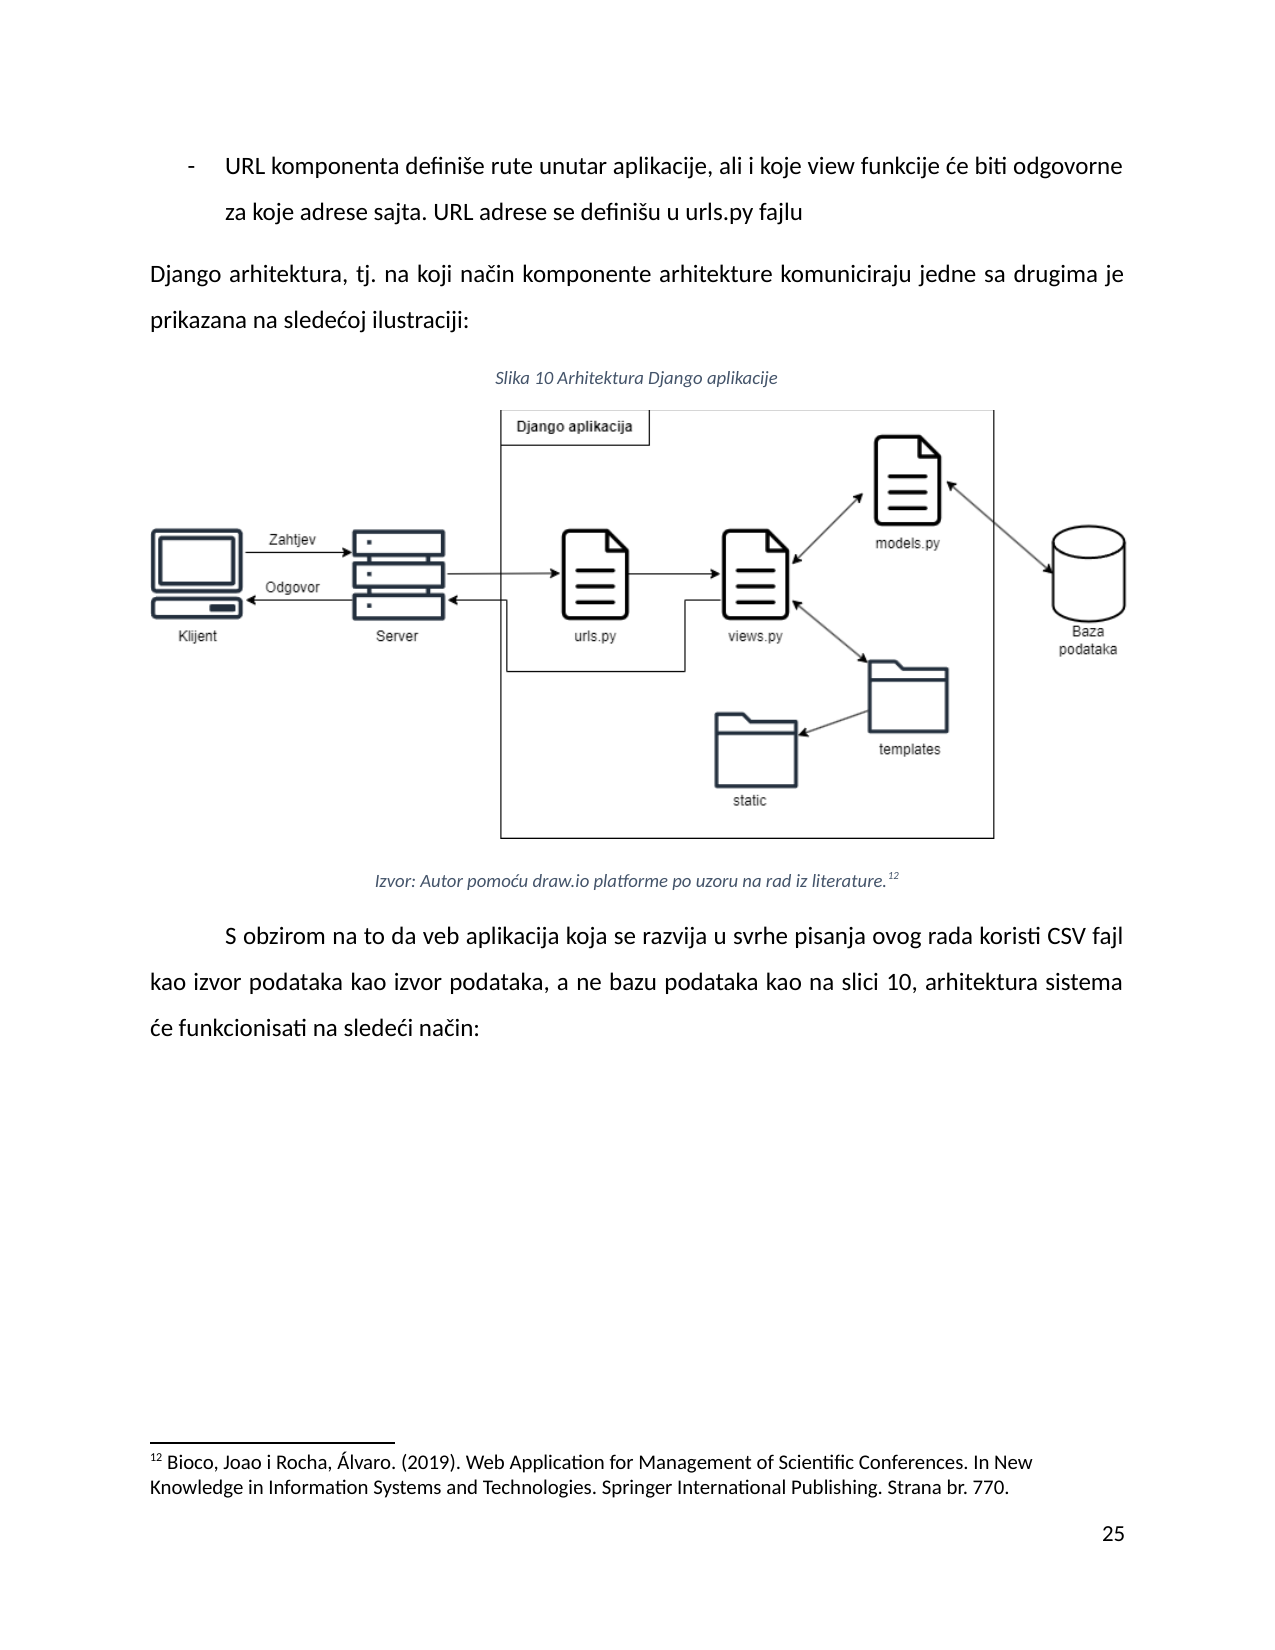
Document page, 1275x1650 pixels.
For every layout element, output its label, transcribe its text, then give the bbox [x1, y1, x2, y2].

text S obzirom na to da veb aplikacija koja se razvija u svrhe pisanja ovog rada koristi CSV fajl kao izvor podataka kao izvor podataka, a ne bazu podataka kao na slici 10, arhitektura sistema će funkcionisati na sledeći način: [150, 920, 1125, 1042]
list URL komponenta definiše rute unutar aplikacije, ali i koje view funkcije će biti odgovorne za koje adrese sajta. URL adrese se definišu u urls.py fajlu [187, 150, 1125, 226]
picture [150, 410, 1137, 839]
text Izvor: Autor pomoću draw.io platforme po uzoru na rad iz literature. [150, 869, 1125, 892]
text Django arhitektura, tj. na koji način komponente arhitekture komuniciraju jedne sa drugima je prikazana na sledećoj ilustraciji: [150, 258, 1125, 334]
